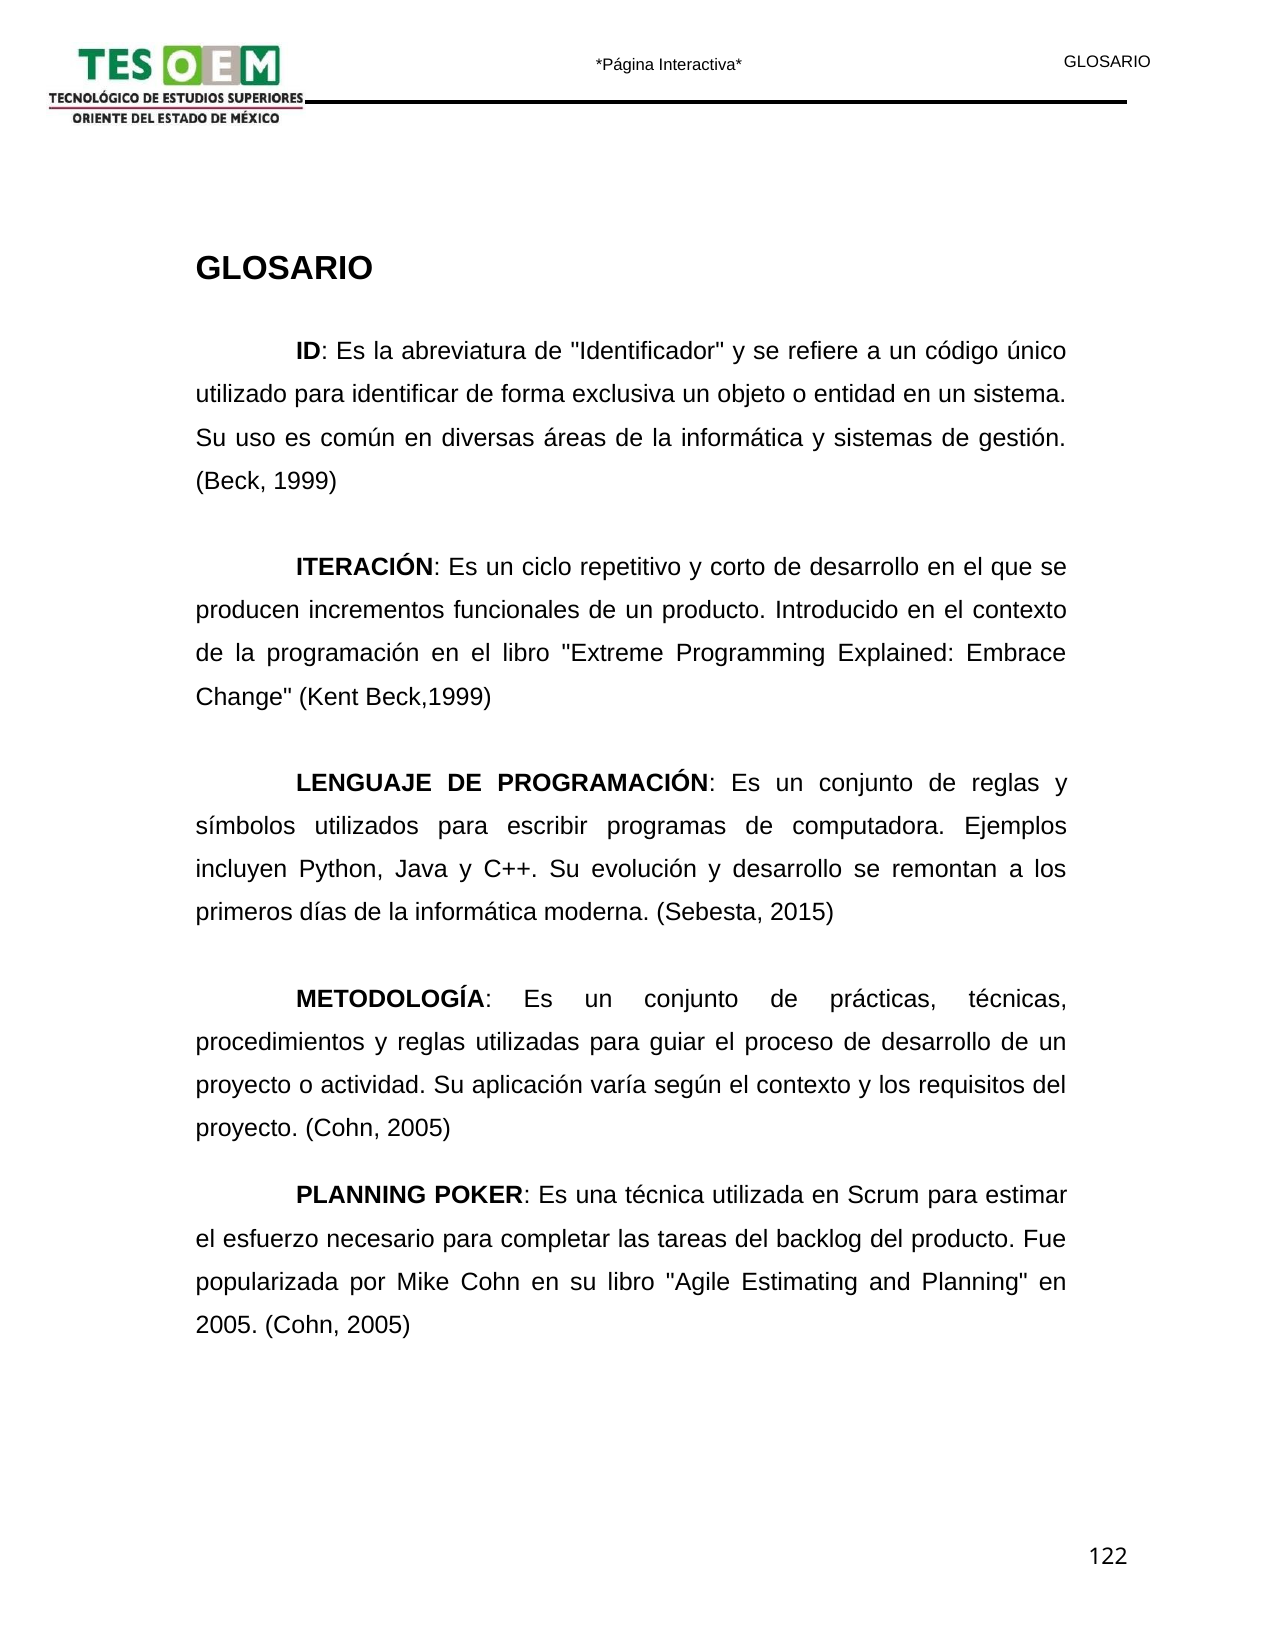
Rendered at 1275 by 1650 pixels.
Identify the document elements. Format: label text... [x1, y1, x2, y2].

text ID: Es la abreviatura de "Identificador" y se refiere a un código único utilizado para identificar de forma exclusiva un objeto o entidad en un sistema. Su uso es común en diversas áreas de la informática y sistemas de gestión. (Beck, 1999) [195, 336, 1068, 494]
text METODOLOGÍA: Es un conjunto de prácticas, técnicas, procedimientos y reglas utilizadas para guiar el proceso de desarrollo de un proyecto o actividad. Su aplicación varía según el contexto y los requisitos del proyecto. (Cohn, 2005) [195, 984, 1068, 1142]
text LENGUAJE DE PROGRAMACIÓN: Es un conjunto de reglas y símbolos utilizados para escribir programas de computadora. Ejemplos incluyen Python, Java y C++. Su evolución y desarrollo se remontan a los primeros días de la informática moderna. (Sebesta, 2015) [195, 768, 1068, 926]
picture [46, 42, 306, 126]
text PLANNING POKER: Es una técnica utilizada en Scrum para estimar el esfuerzo necesario para completar las tareas del backlog del producto. Fue popularizada por Mike Cohn en su libro "Agile Estimating and Planning" en 2005. (Cohn, 2005) [195, 1180, 1068, 1338]
text ITERACIÓN: Es un ciclo repetitivo y corto de desarrollo en el que se producen incrementos funcionales de un producto. Introducido en el contexto de la programación en el libro "Extreme Programming Explained: Embrace Change" (Kent Beck,1999) [195, 552, 1068, 710]
subtitle GLOSARIO [195, 248, 1127, 287]
